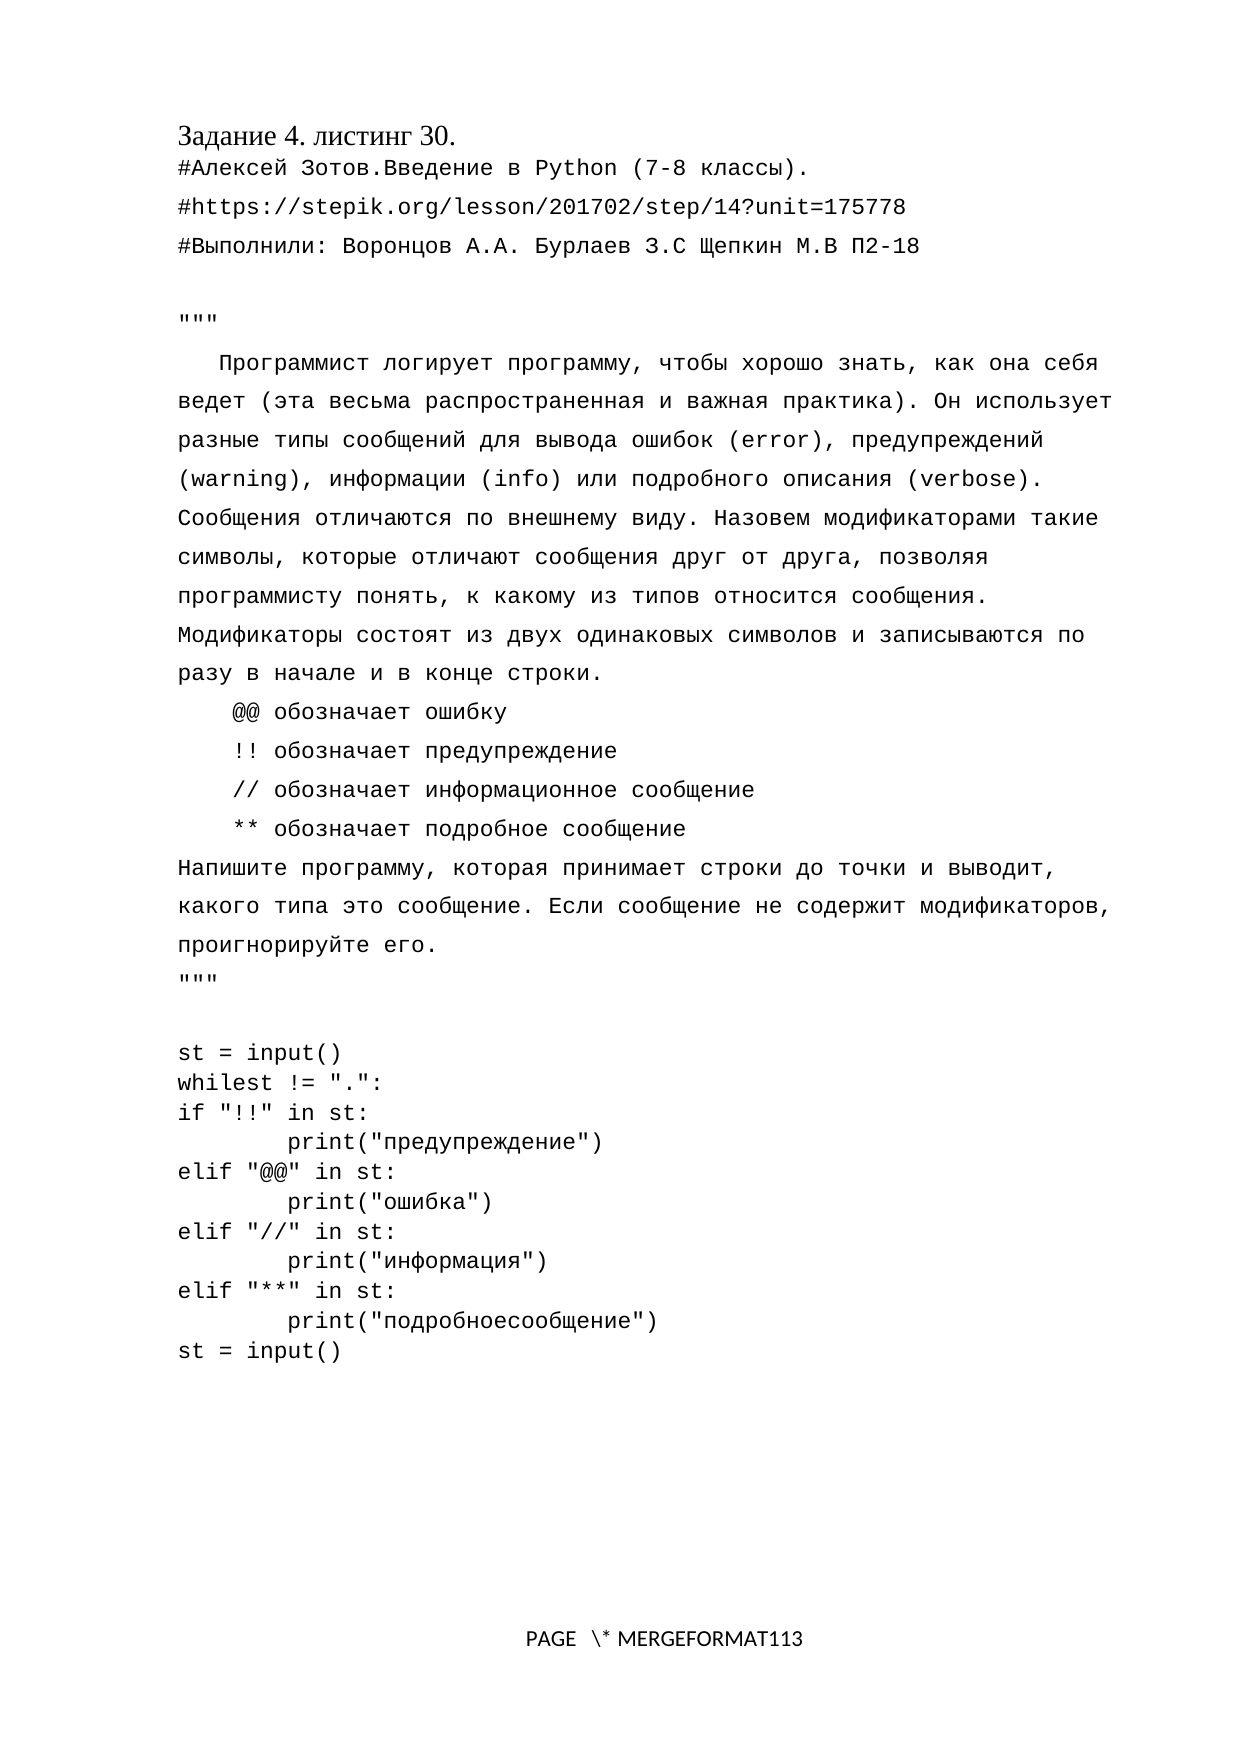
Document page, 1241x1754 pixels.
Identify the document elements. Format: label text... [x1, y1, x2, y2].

text whilest != ".": [177, 1071, 1152, 1097]
text Задание 4. листинг 30. [177, 118, 1152, 152]
text Программист логирует программу, чтобы хорошо знать, как она себя ведет (эта весьма распространенная и важная практика). Он использует разные типы сообщений для вывода ошибок (error), предупреждений (warning), информации (info) или подробного описания (verbose). Сообщения отличаются по внешнему виду. Назовем модификаторами такие символы, которые отличают сообщения друг от друга, позволяя программисту понять, к какому из типов относится сообщения. Модификаторы состоят из двух одинаковых символов и записываются по разу в начале и в конце строки. [177, 351, 1152, 688]
text print("ошибка") [177, 1190, 1152, 1216]
text print("подробноесообщение") [177, 1309, 1152, 1335]
text st = input() [177, 1339, 1152, 1365]
text !! обозначает предупреждение [177, 739, 1152, 765]
text print("предупреждение") [177, 1131, 1152, 1157]
text st = input() [177, 1041, 1152, 1067]
text elif "@@" in st: [177, 1160, 1152, 1186]
text #Выполнили: Воронцов А.А. Бурлаев З.С Щепкин М.В П2-18 [177, 234, 1152, 260]
text if "!!" in st: [177, 1101, 1152, 1127]
text #Алексей Зотов.Введение в Python (7-8 классы). [177, 157, 1152, 183]
text """ [177, 312, 1152, 338]
text elif "//" in st: [177, 1220, 1152, 1246]
text // обозначает информационное сообщение [177, 778, 1152, 804]
text print("информация") [177, 1250, 1152, 1276]
text @@ обозначает ошибку [177, 701, 1152, 727]
text ** обозначает подробное сообщение [177, 817, 1152, 843]
text Напишите программу, которая принимает строки до точки и выводит, какого типа это сообщение. Если сообщение не содержит модификаторов, проигнорируйте его. [177, 856, 1152, 960]
text #https://stepik.org/lesson/201702/step/14?unit=175778 [177, 196, 1152, 221]
text elif "**" in st: [177, 1279, 1152, 1306]
text """ [177, 973, 1152, 998]
